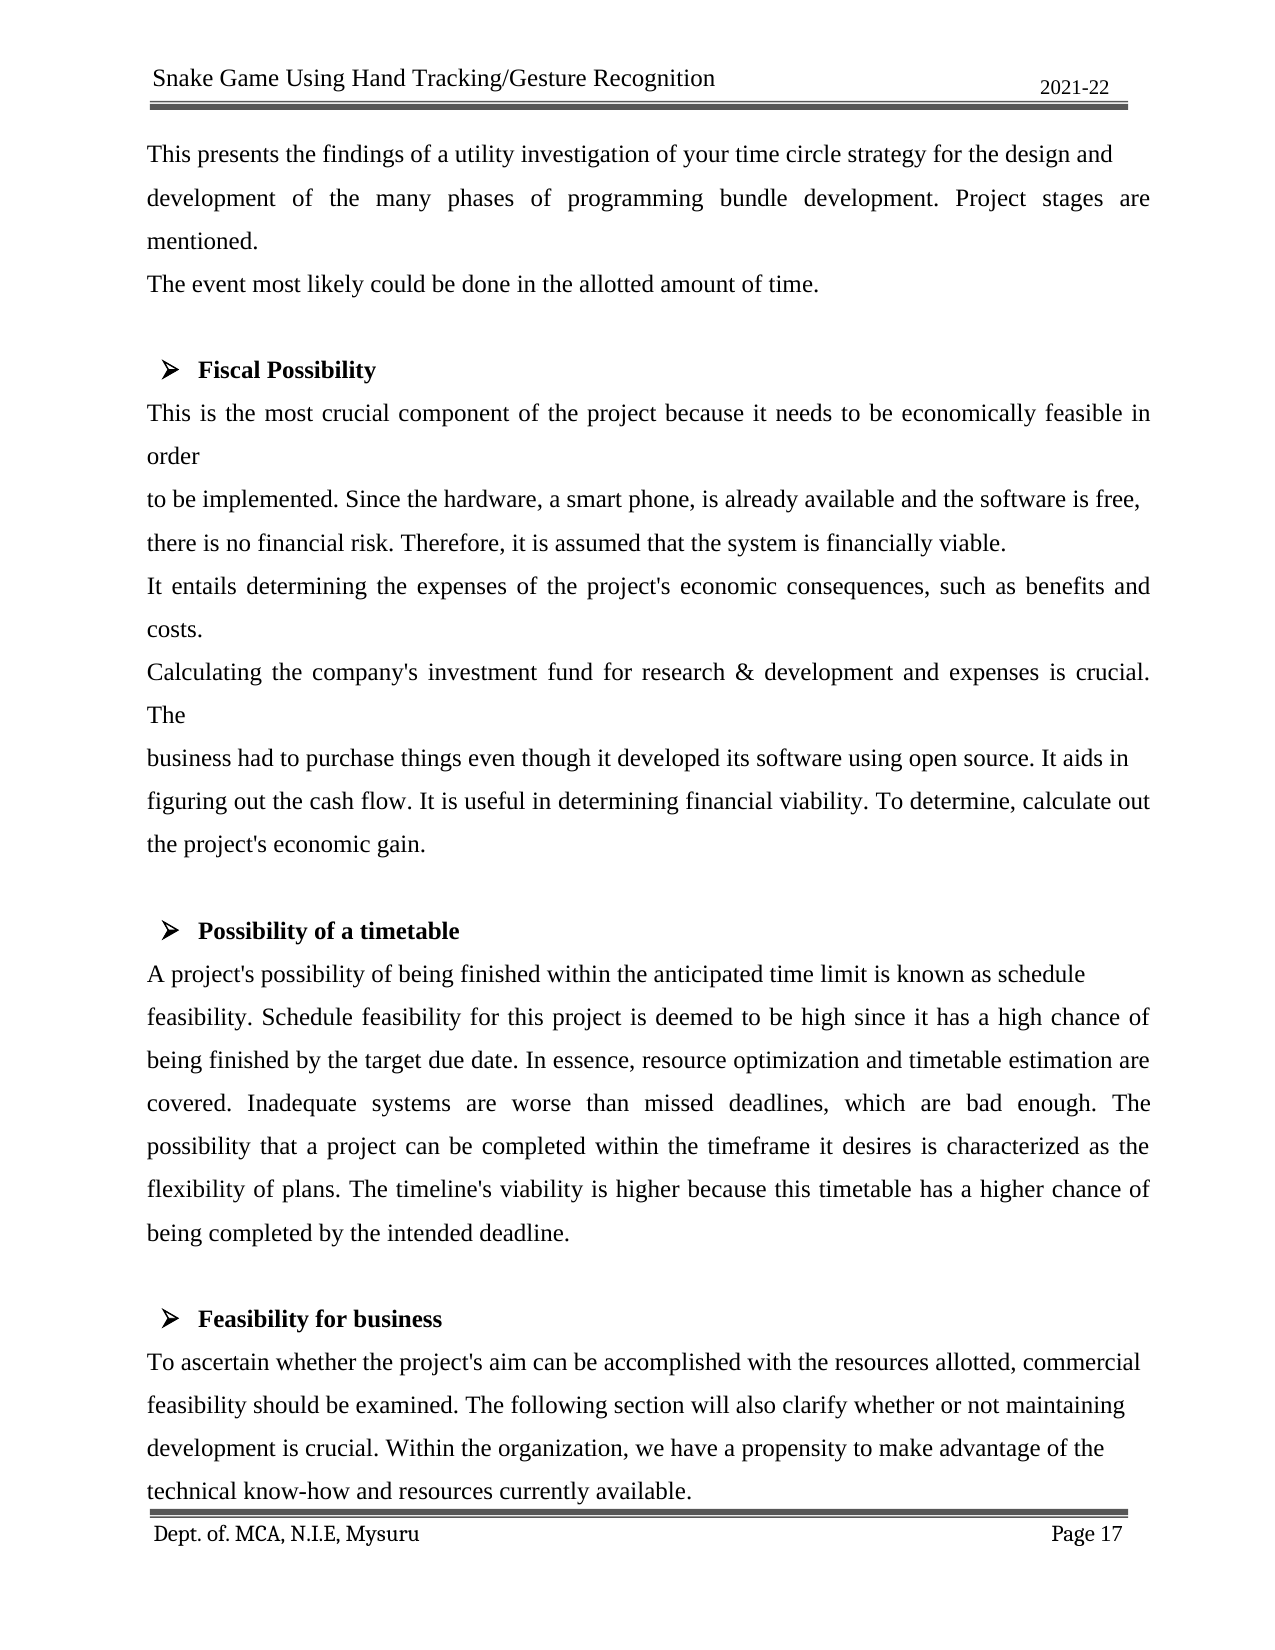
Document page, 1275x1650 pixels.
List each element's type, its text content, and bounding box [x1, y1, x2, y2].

list Fiscal Possibility [160, 355, 1152, 384]
text To ascertain whether the project's aim can be accomplished with the resources allotted, commercial [147, 1347, 1152, 1376]
text The event most likely could be done in the allotted amount of time. [147, 269, 1152, 298]
text there is no financial risk. Therefore, it is assumed that the system is financially viable. [147, 528, 1152, 556]
text This presents the findings of a utility investigation of your time circle strategy for the design and [147, 139, 1152, 168]
text feasibility should be examined. The following section will also clarify whether or not maintaining [147, 1390, 1152, 1419]
text figuring out the cash flow. It is useful in determining financial viability. To determine, calculate out the project's economic gain. [147, 786, 1152, 858]
text feasibility. Schedule feasibility for this project is deemed to be high since it has a high chance of being finished by the target due date. In essence, resource optimization and timetable estimation are covered. Inadequate systems are worse than missed deadlines, which are bad enough. The possibility that a project can be completed within the timeframe it desires is characterized as the flexibility of plans. The timeline's viability is higher because this timetable has a higher chance of being completed by the intended deadline. [147, 1002, 1152, 1246]
text business had to purchase things even though it developed its software using open source. It aids in [147, 743, 1152, 772]
text to be implemented. Since the hardware, a smart phone, is already available and the software is free, [147, 484, 1152, 513]
text development is crucial. Within the organization, we have a propensity to make advantage of the [147, 1433, 1152, 1462]
text It entails determining the expenses of the project's economic consequences, such as benefits and costs. [147, 571, 1152, 643]
text Calculating the company's investment fund for research & development and expenses is crucial. The [147, 657, 1152, 729]
list Possibility of a timetable [160, 916, 1152, 944]
text development of the many phases of programming bundle development. Project stages are mentioned. [147, 183, 1152, 254]
text technical know-how and resources currently available. [147, 1476, 1152, 1505]
text This is the most crucial component of the project because it needs to be economically feasible in order [147, 398, 1152, 470]
list Feasibility for business [160, 1304, 1152, 1333]
text A project's possibility of being finished within the anticipated time limit is known as schedule [147, 959, 1152, 988]
